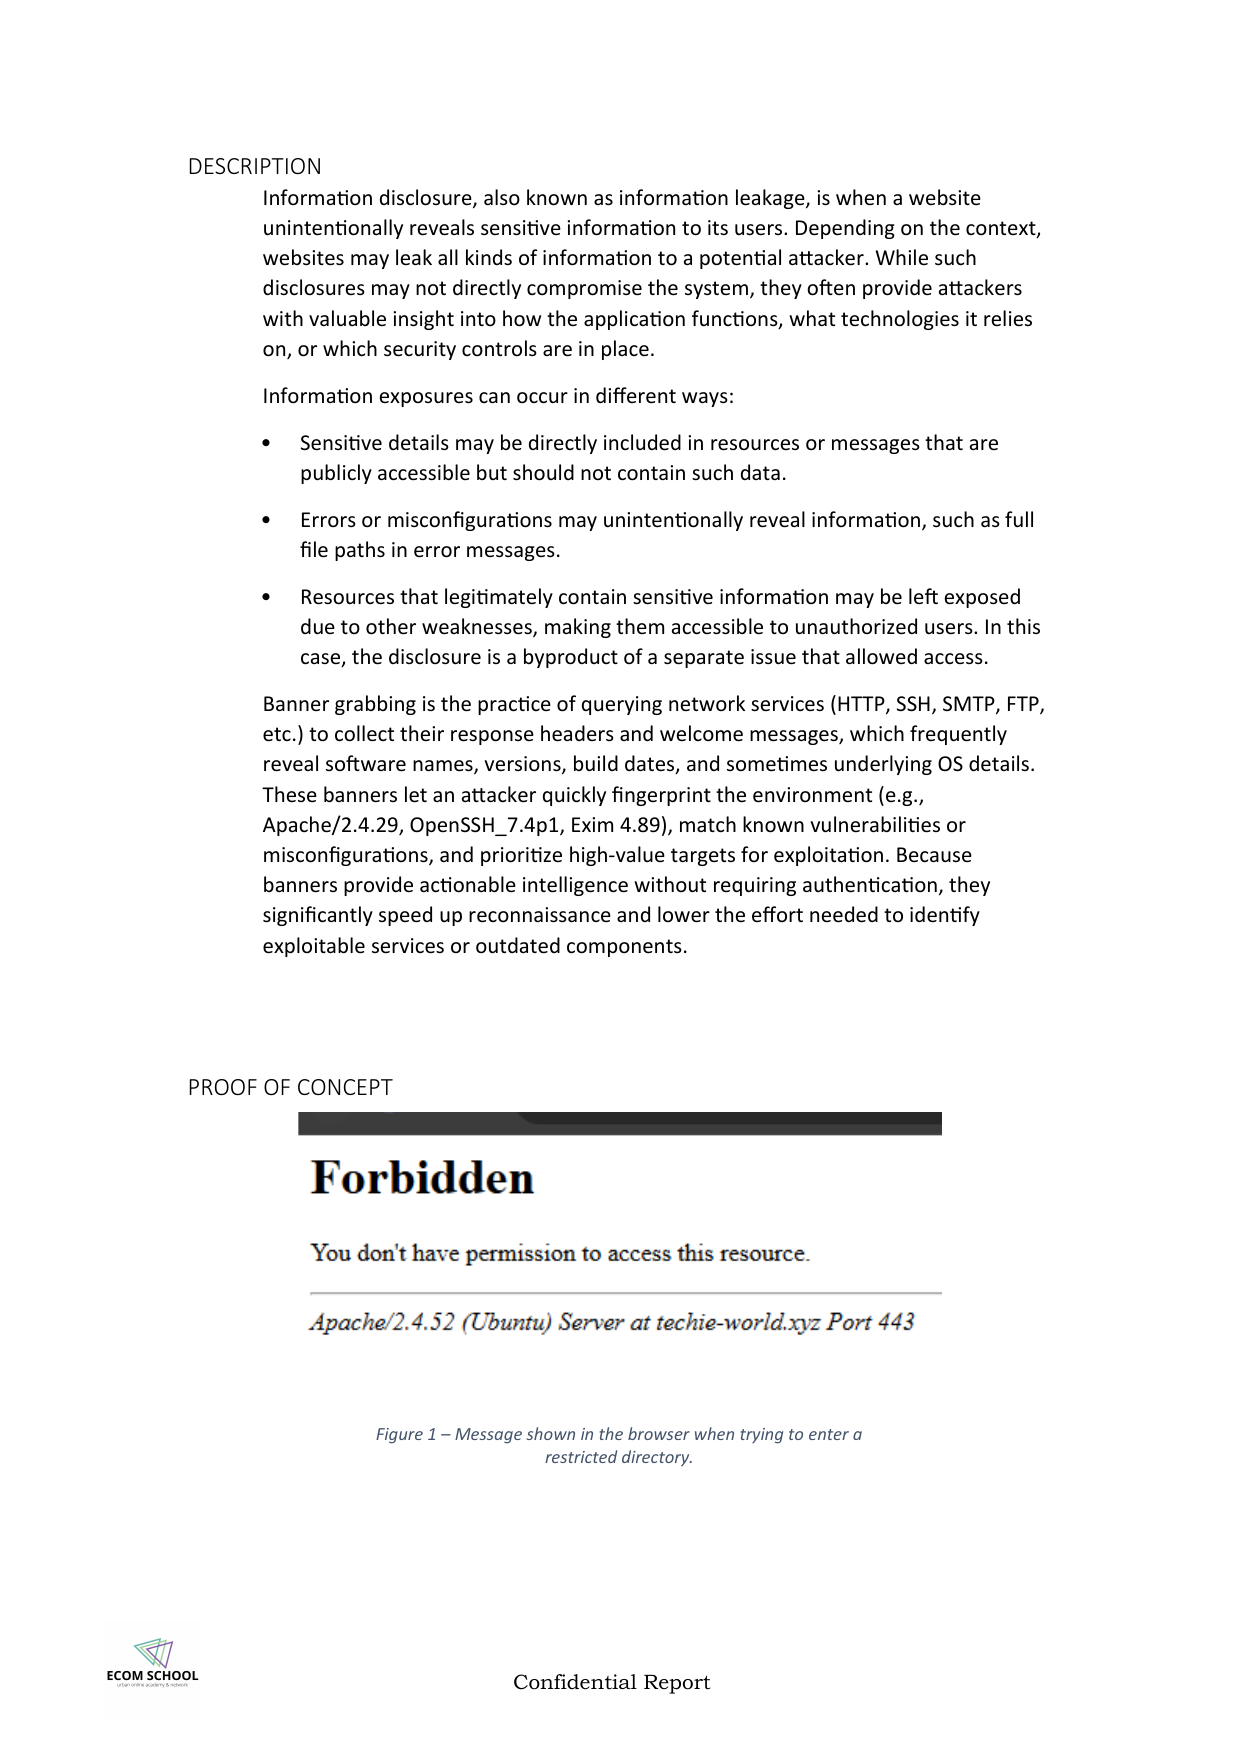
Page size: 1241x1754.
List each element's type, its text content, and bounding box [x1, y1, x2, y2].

text Banner grabbing is the practice of querying network services (HTTP, SSH, SMTP, FTP, etc.) to collect their response headers and welcome messages, which frequently reveal software names, versions, build dates, and sometimes underlying OS details. These banners let an attacker quickly fingerprint the environment (e.g., Apache/2.4.29, OpenSSH_7.4p1, Exim 4.89), match known vulnerabilities or misconfigurations, and prioritize high-value targets for exploitation. Because banners provide actionable intelligence without requiring authentication, they significantly speed up reconnaissance and lower the effort needed to identify exploitable services or outdated components. [262, 689, 1053, 959]
list Resources that legitimately contain sensitive information may be left exposed due to other weaknesses, making them accessible to unauthorized users. In this case, the disclosure is a byproduct of a separate issue that allowed access. [262, 582, 1053, 670]
text Information exposures can occur in different ways: [262, 381, 1053, 409]
list Sensitive details may be directly included in resources or messages that are publicly accessible but should not contain such data. [262, 428, 1053, 486]
text Information disclosure, also known as information leakage, is when a website unintentionally reveals sensitive information to its users. Depending on the context, websites may leak all kinds of information to a potential attacker. While such disclosures may not directly compromise the system, they often provide attackers with valuable insight into how the application functions, what technologies it relies on, or which security controls are in place. [262, 183, 1053, 362]
picture [298, 1112, 942, 1404]
picture [103, 1620, 202, 1719]
subtitle DESCRIPTION [187, 150, 1053, 181]
list Errors or misconfigurations may unintentionally reveal information, such as full file paths in error messages. [262, 505, 1053, 563]
subtitle PROOF OF CONCEPT [187, 1071, 1053, 1102]
